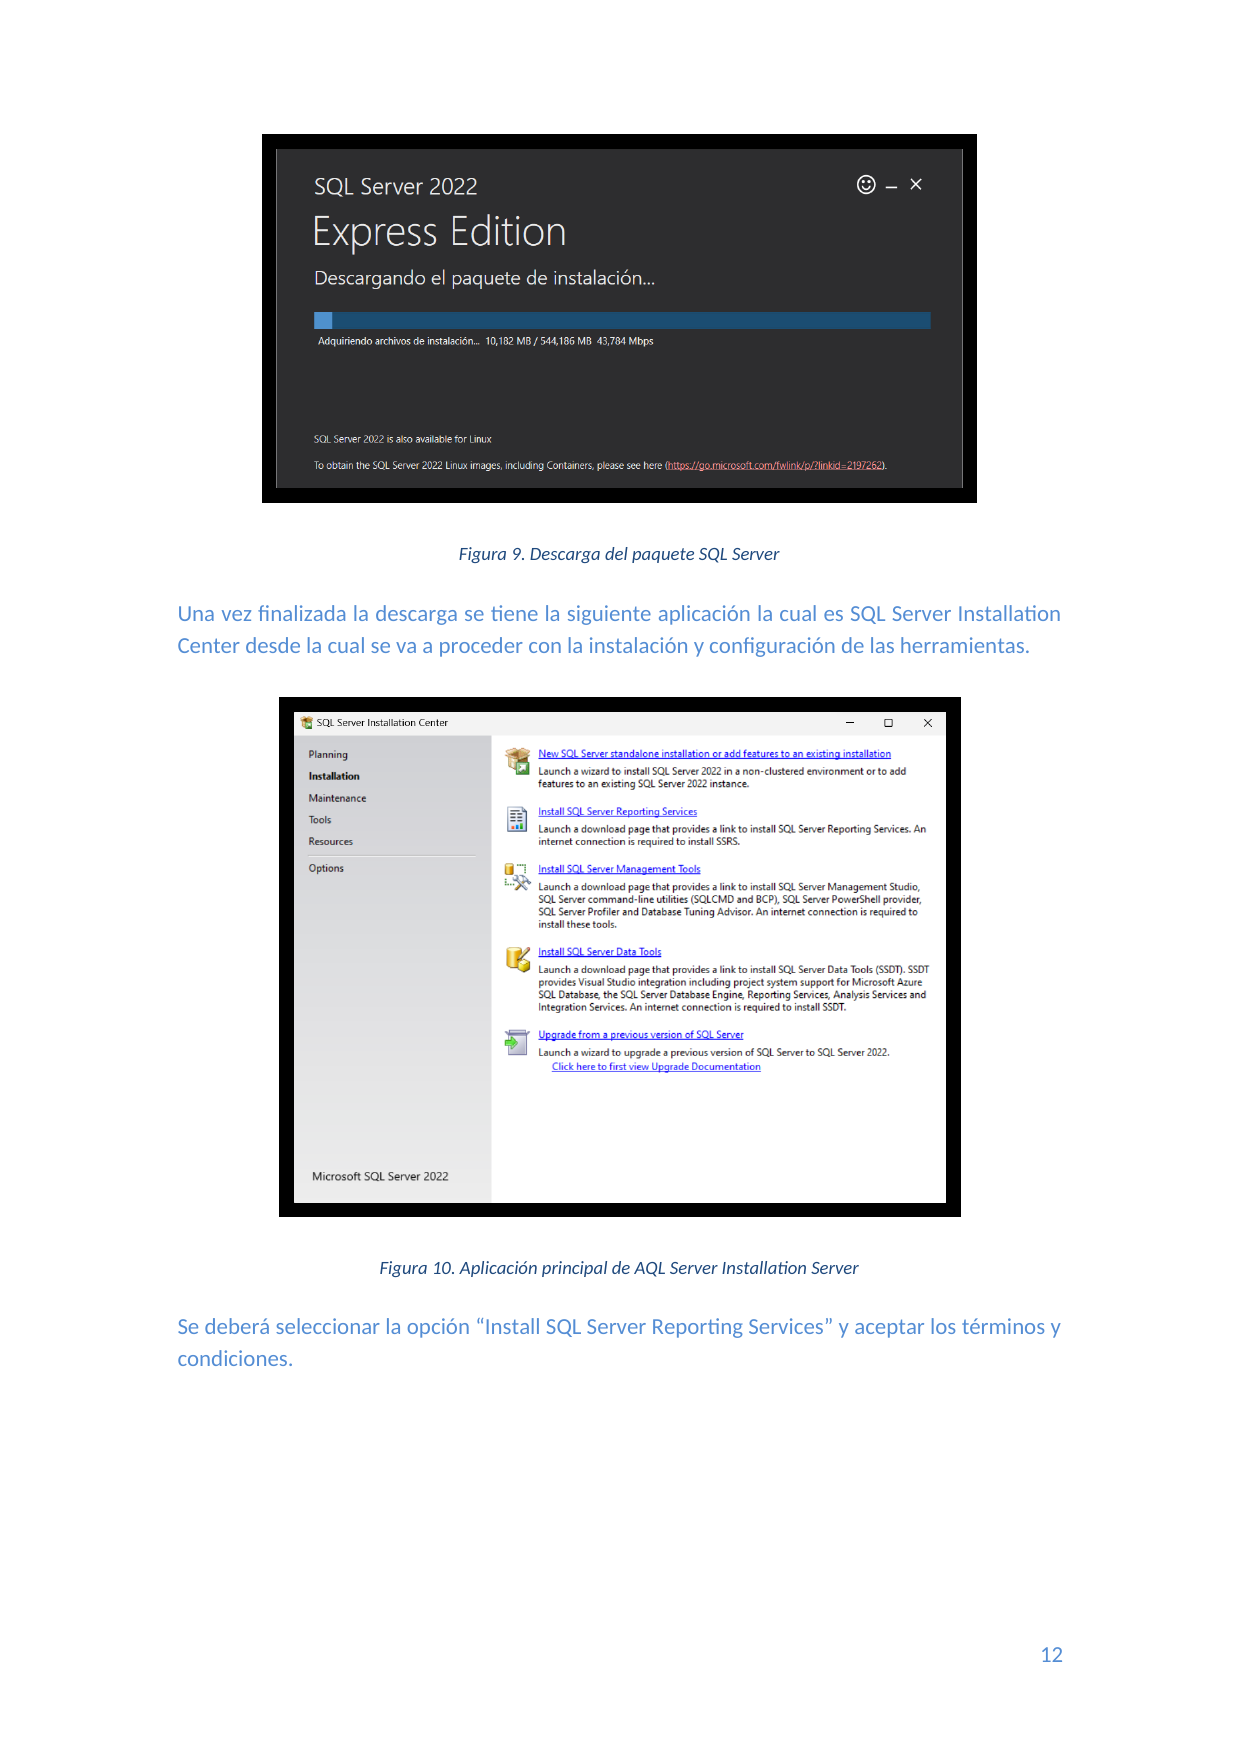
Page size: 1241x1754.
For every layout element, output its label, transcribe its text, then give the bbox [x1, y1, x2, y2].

text Figura 10. Aplicación principal de AQL Server Installation Server [177, 1256, 1063, 1279]
picture [294, 712, 946, 1203]
text Una vez finalizada la descarga se tiene la siguiente aplicación la cual es SQL Server Installation Center desde la cual se va a proceder con la instalación y configuración de las herramientas. [177, 599, 1063, 659]
text Figura 9. Descarga del paquete SQL Server [177, 542, 1063, 565]
text Se deberá seleccionar la opción “Install SQL Server Reporting Services” y aceptar los términos y condiciones. [177, 1312, 1063, 1372]
picture [276, 149, 963, 488]
